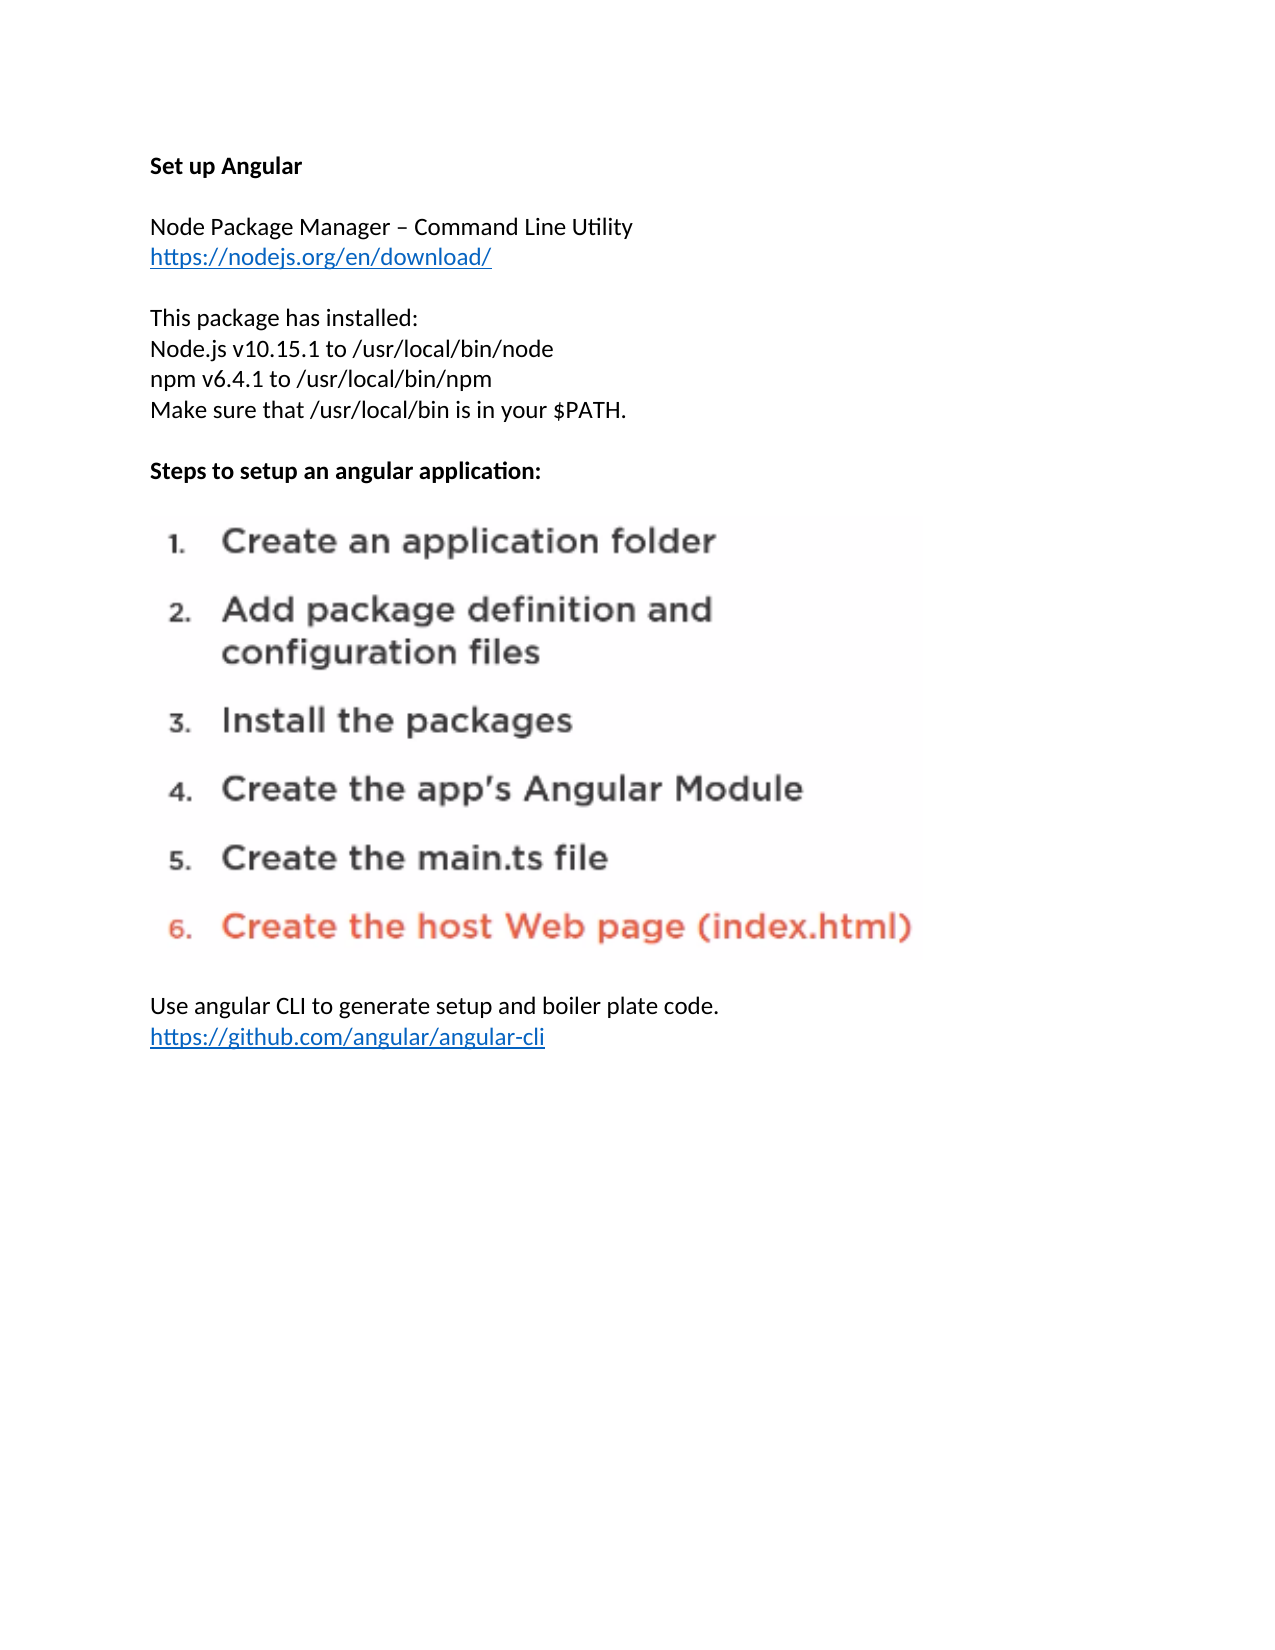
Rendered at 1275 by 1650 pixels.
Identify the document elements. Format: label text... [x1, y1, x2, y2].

text Node.js v10.15.1 to /usr/local/bin/node [150, 333, 1125, 364]
text https://github.com/angular/angular-cli [150, 1021, 1125, 1052]
text This package has installed: [150, 303, 1125, 333]
text npm v6.4.1 to /usr/local/bin/npm [150, 364, 1125, 394]
text Steps to setup an angular application: [150, 455, 1125, 486]
text Use angular CLI to generate setup and boiler plate code. [150, 991, 1125, 1021]
text Node Package Manager – Command Line Utility [150, 211, 1125, 242]
text Set up Angular [150, 150, 1125, 181]
text https://nodejs.org/en/download/ [150, 242, 1125, 272]
picture [150, 516, 923, 960]
text Make sure that /usr/local/bin is in your $PATH. [150, 394, 1125, 425]
